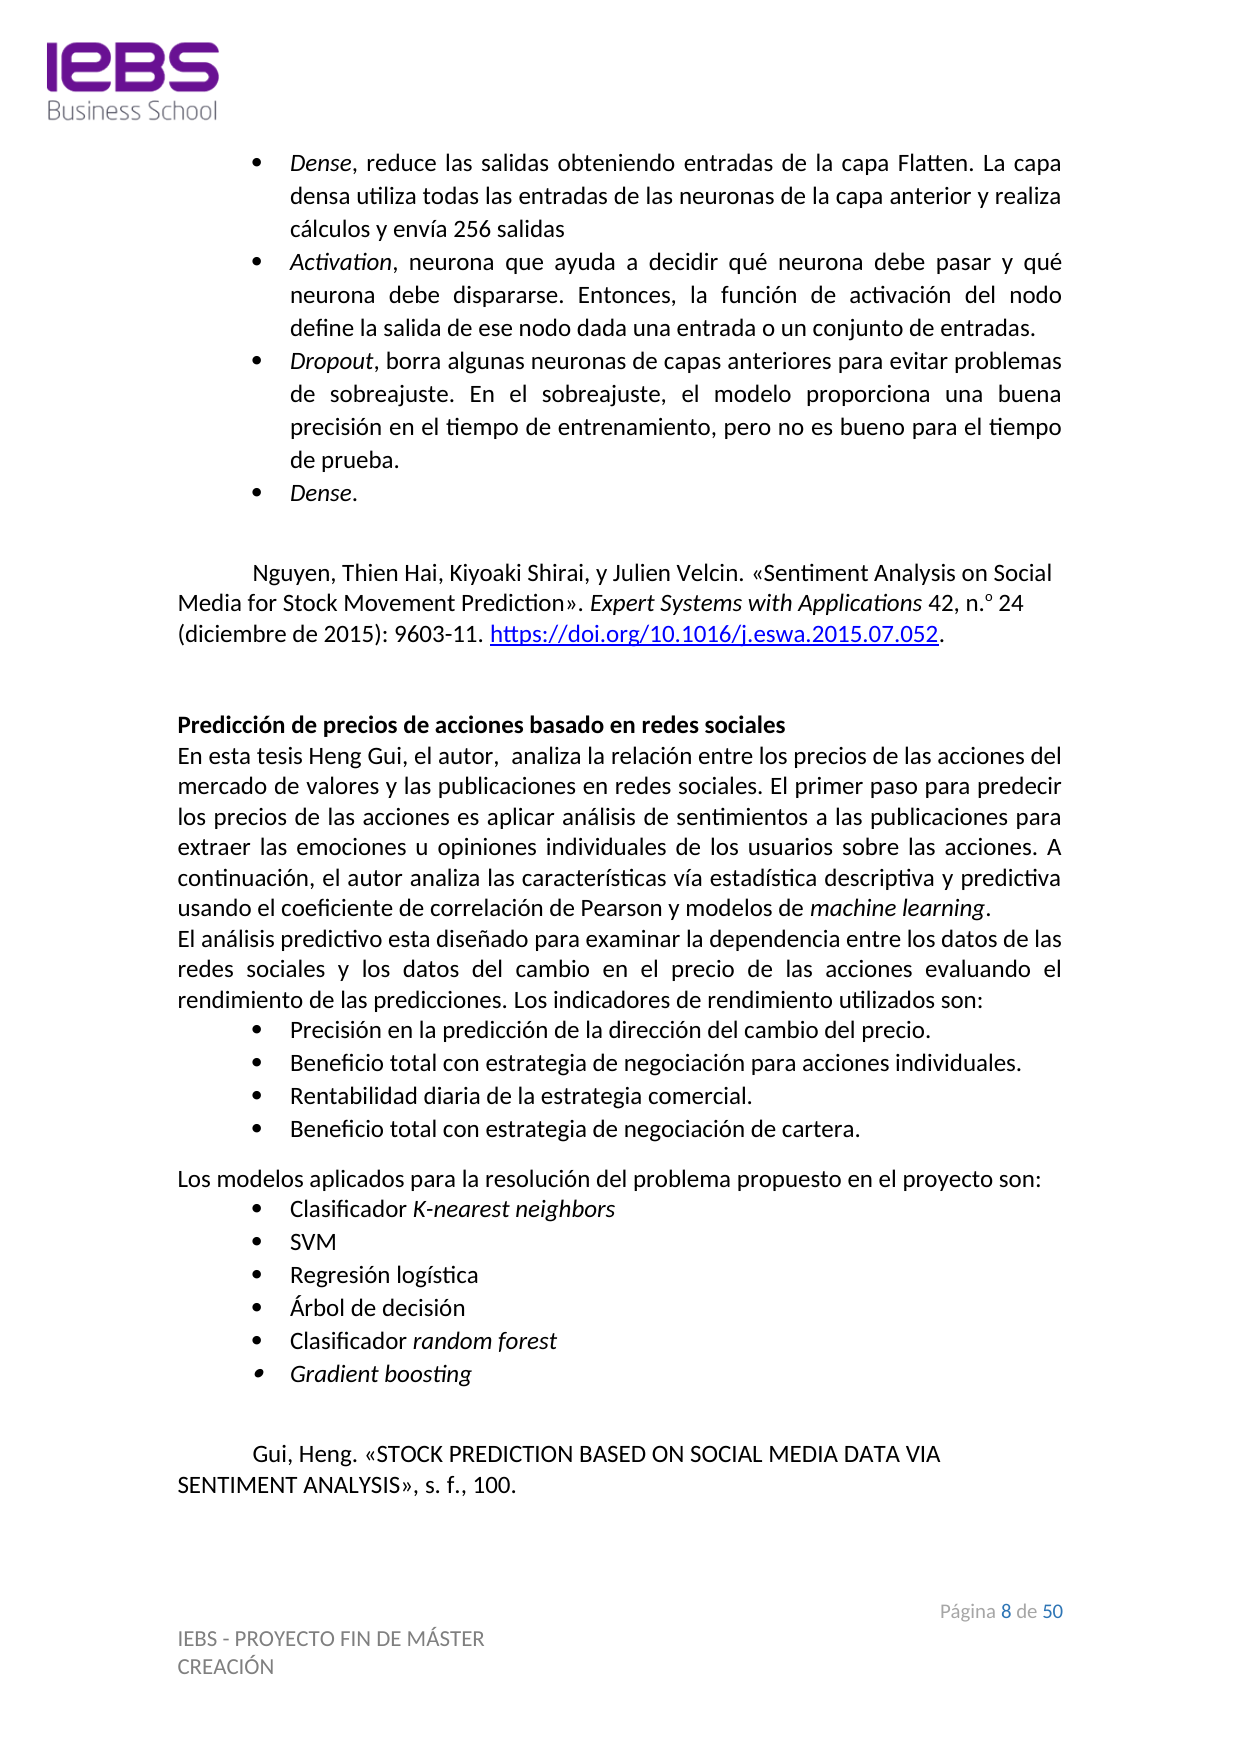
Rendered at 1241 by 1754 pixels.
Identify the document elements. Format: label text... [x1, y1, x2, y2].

list Gradient boosting [252, 1358, 1063, 1389]
list Precisión en la predicción de la dirección del cambio del precio. [252, 1015, 1063, 1045]
list Árbol de decisión [252, 1292, 1063, 1323]
list Clasificador K-nearest neighbors [252, 1193, 1063, 1224]
list Dense, reduce las salidas obteniendo entradas de la capa Flatten. La capa densa utiliza todas las entradas de las neuronas de la capa anterior y realiza cálculos y envía 256 salidas [252, 148, 1063, 244]
text El análisis predictivo esta diseñado para examinar la dependencia entre los datos de las redes sociales y los datos del cambio en el precio de las acciones evaluando el rendimiento de las predicciones. Los indicadores de rendimiento utilizados son: [177, 923, 1063, 1015]
list Clasificador random forest [252, 1325, 1063, 1356]
list Dense. [252, 477, 1063, 507]
text Predicción de precios de acciones basado en redes sociales [177, 709, 1063, 740]
list Regresión logística [252, 1259, 1063, 1290]
list Beneficio total con estrategia de negociación de cartera. [252, 1113, 1063, 1144]
text Gui, Heng. «STOCK PREDICTION BASED ON SOCIAL MEDIA DATA VIA SENTIMENT ANALYSIS», s. f., 100. [177, 1438, 1063, 1499]
list SVM [252, 1226, 1063, 1257]
list Beneficio total con estrategia de negociación para acciones individuales. [252, 1048, 1063, 1078]
text Nguyen, Thien Hai, Kiyoaki Shirai, y Julien Velcin. «Sentiment Analysis on Social Media for Stock Movement Prediction». Expert Systems with Applications 42, n.o 24 (diciembre de 2015): 9603-11. https://doi.org/10.1016/j.eswa.2015.07.052. [177, 557, 1063, 648]
picture [21, 20, 252, 147]
list Dropout, borra algunas neuronas de capas anteriores para evitar problemas de sobreajuste. En el sobreajuste, el modelo proporciona una buena precisión en el tiempo de entrenamiento, pero no es bueno para el tiempo de prueba. [252, 345, 1063, 474]
text Los modelos aplicados para la resolución del problema propuesto en el proyecto son: [177, 1163, 1063, 1193]
text En esta tesis Heng Gui, el autor, analiza la relación entre los precios de las acciones del mercado de valores y las publicaciones en redes sociales. El primer paso para predecir los precios de las acciones es aplicar análisis de sentimientos a las publicaciones para extraer las emociones u opiniones individuales de los usuarios sobre las acciones. A continuación, el autor analiza las características vía estadística descriptiva y predictiva usando el coeficiente de correlación de Pearson y modelos de machine learning. [177, 740, 1063, 923]
list Activation, neurona que ayuda a decidir qué neurona debe pasar y qué neurona debe dispararse. Entonces, la función de activación del nodo define la salida de ese nodo dada una entrada o un conjunto de entradas. [252, 246, 1063, 343]
list Rentabilidad diaria de la estrategia comercial. [252, 1081, 1063, 1111]
